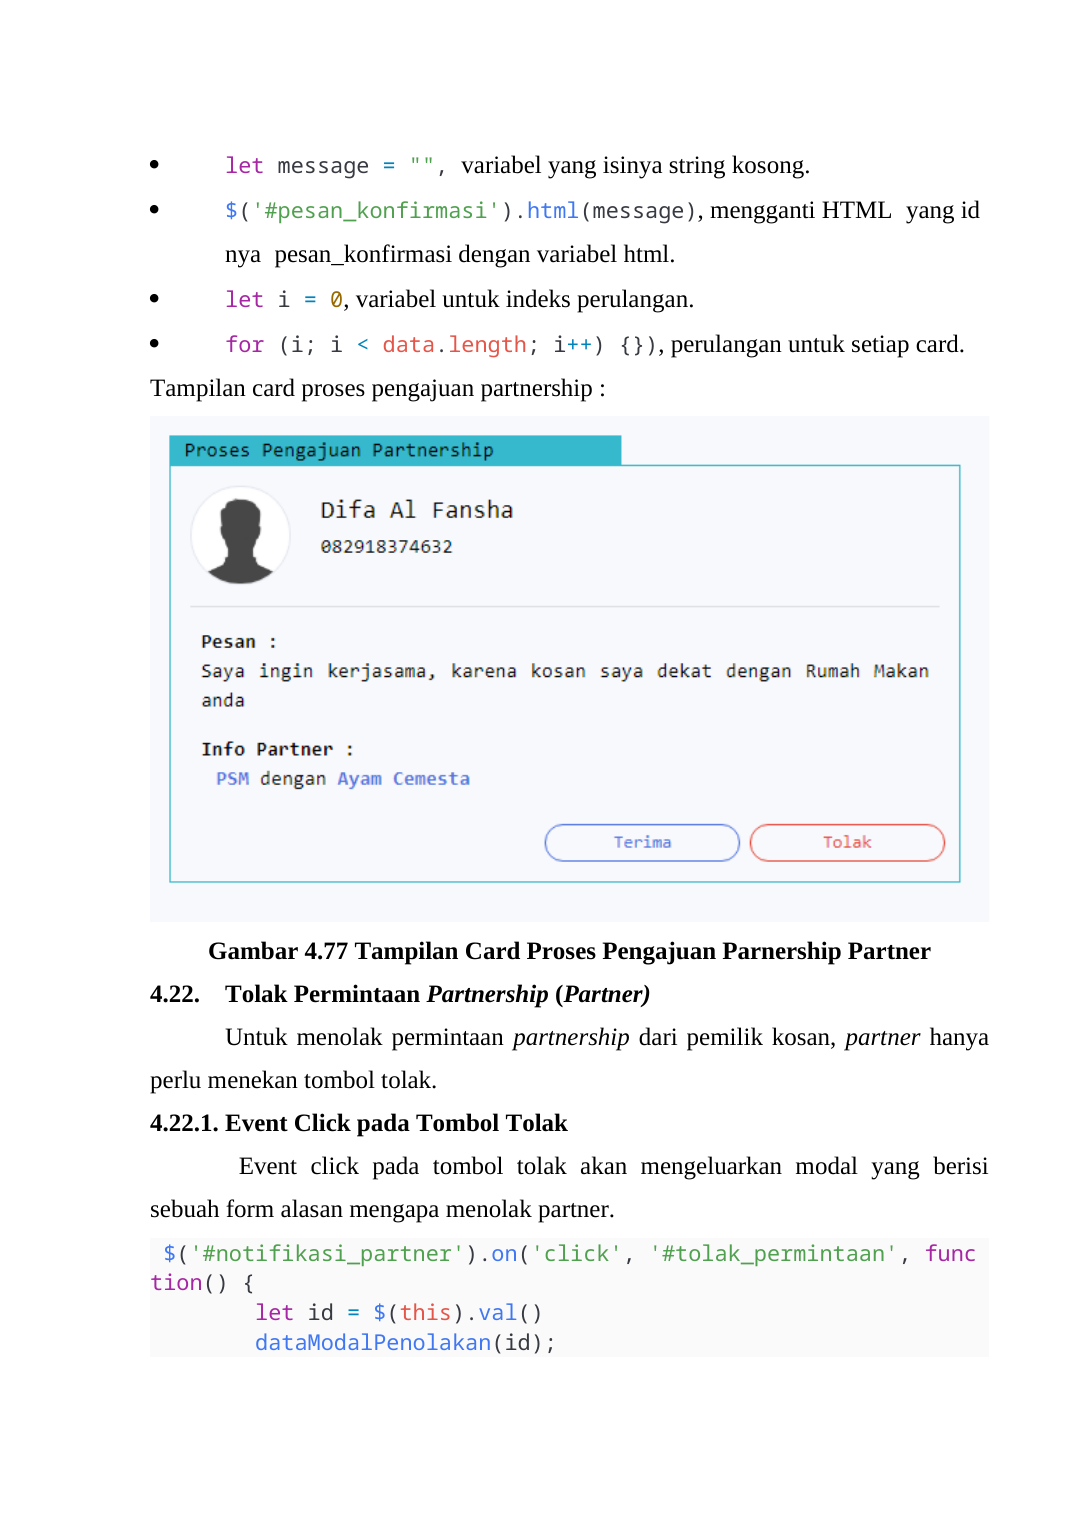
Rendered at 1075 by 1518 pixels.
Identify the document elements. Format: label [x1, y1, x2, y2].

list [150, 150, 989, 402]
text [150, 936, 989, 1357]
picture [150, 416, 990, 922]
